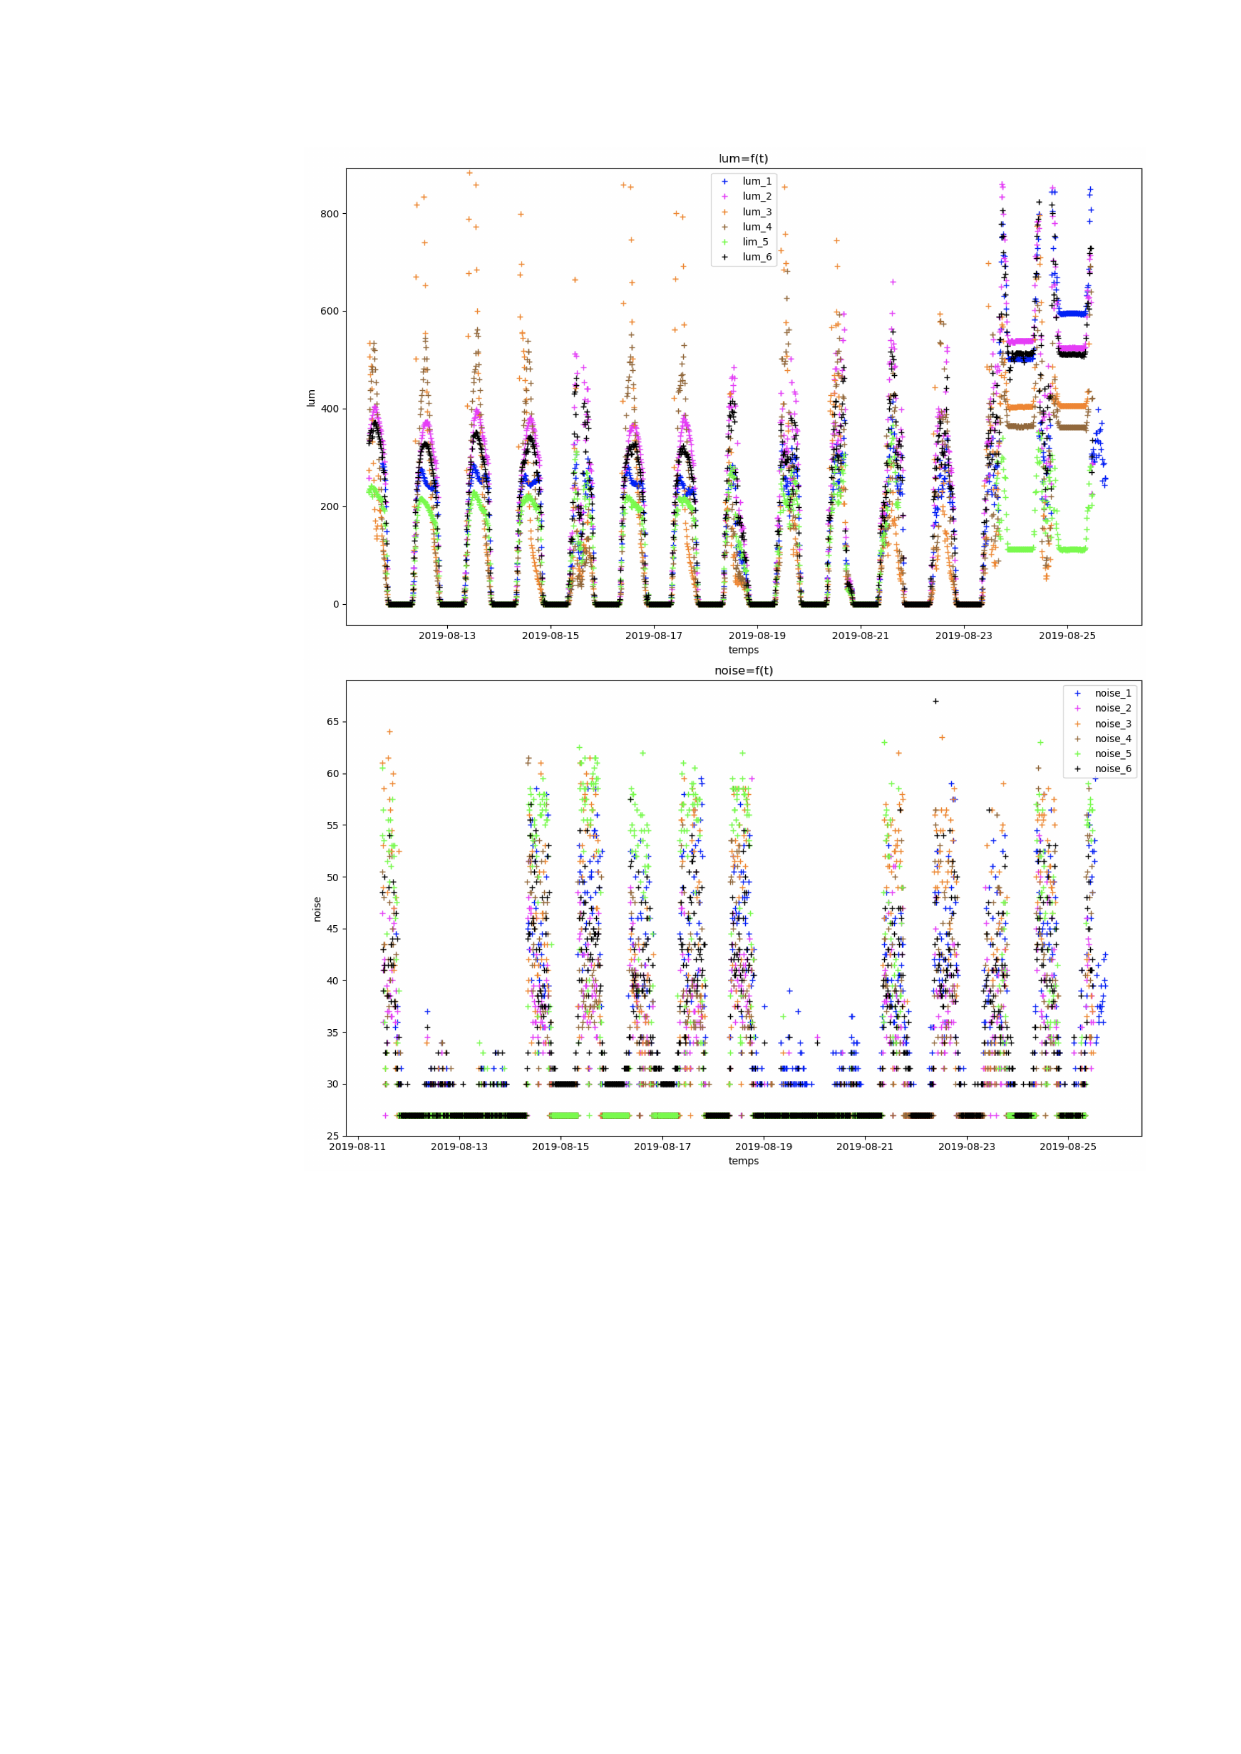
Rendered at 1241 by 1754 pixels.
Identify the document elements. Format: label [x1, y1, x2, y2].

picture [303, 147, 1147, 1171]
